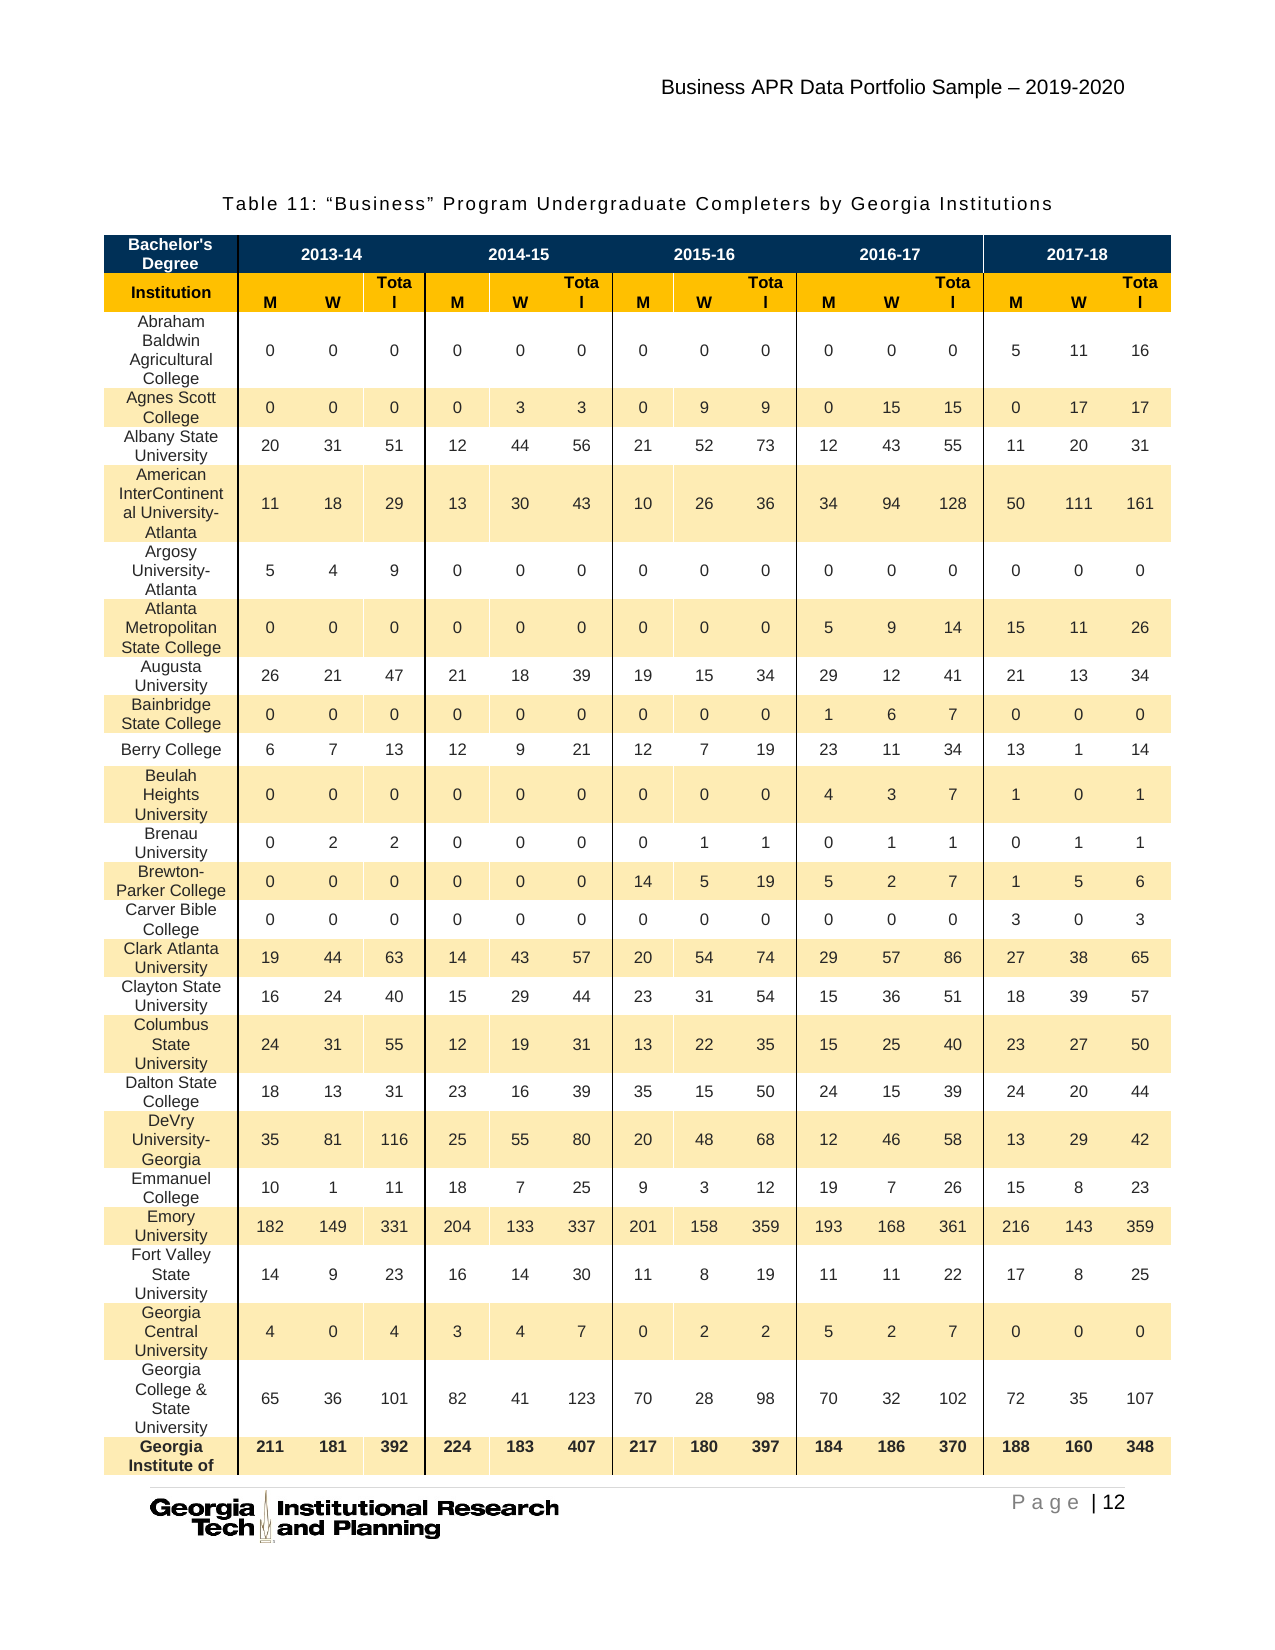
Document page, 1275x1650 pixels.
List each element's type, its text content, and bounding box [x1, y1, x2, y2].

table_cell 2 [364, 824, 424, 862]
table_cell 12 [426, 1015, 489, 1073]
table_cell 183 [490, 1437, 551, 1475]
table_cell 0 [364, 388, 424, 427]
table_cell 0 [674, 542, 735, 599]
table_cell 128 [922, 465, 983, 542]
table_cell 193 [797, 1207, 861, 1245]
table_cell 0 [239, 388, 302, 427]
table_cell 7 [302, 733, 363, 766]
table_cell 47 [364, 657, 424, 695]
table_cell W [861, 273, 922, 312]
table_cell 0 [984, 542, 1048, 599]
table_cell 12 [735, 1169, 796, 1207]
table_cell 24 [984, 1073, 1048, 1111]
table_cell 29 [364, 465, 424, 542]
table_cell 39 [551, 1073, 612, 1111]
table_cell 0 [861, 312, 922, 388]
table_cell 0 [490, 599, 551, 657]
table_cell 70 [613, 1360, 673, 1437]
table_cell 0 [239, 312, 302, 388]
table_cell 0 [1048, 900, 1109, 938]
table_cell 41 [490, 1360, 551, 1437]
picture [150, 1490, 559, 1543]
table_cell W [490, 273, 551, 312]
table_cell 29 [490, 977, 551, 1015]
table_cell Berry College [104, 733, 237, 766]
table_cell 6 [861, 695, 922, 733]
table_cell 168 [861, 1207, 922, 1245]
table_cell 19 [613, 657, 673, 695]
table_cell 21 [551, 733, 612, 766]
table_cell 98 [735, 1360, 796, 1437]
table_cell 19 [735, 862, 796, 900]
table_cell 3 [1109, 900, 1171, 938]
table_cell 24 [797, 1073, 861, 1111]
table_cell 0 [674, 599, 735, 657]
table_cell 25 [426, 1111, 489, 1168]
table_cell 0 [364, 599, 424, 657]
table_cell Argosy University-Atlanta [104, 542, 237, 599]
table_cell 10 [239, 1169, 302, 1207]
table_cell 55 [922, 427, 983, 465]
table_cell Brenau University [104, 824, 237, 862]
table_cell 54 [674, 939, 735, 977]
table_cell W [674, 273, 735, 312]
table_cell 27 [984, 939, 1048, 977]
table_cell 331 [364, 1207, 424, 1245]
table_cell 0 [735, 542, 796, 599]
table_cell 0 [735, 695, 796, 733]
table_cell 22 [674, 1015, 735, 1073]
table_cell 158 [674, 1207, 735, 1245]
table_cell 65 [239, 1360, 302, 1437]
table_cell 11 [797, 1245, 861, 1303]
table_cell 80 [551, 1111, 612, 1168]
table_cell 15 [922, 388, 983, 427]
table_cell 26 [922, 1169, 983, 1207]
table_cell 23 [1109, 1169, 1171, 1207]
table_cell 13 [984, 733, 1048, 766]
table_cell 359 [1109, 1207, 1171, 1245]
table_cell 0 [613, 766, 673, 823]
table_cell Augusta University [104, 657, 237, 695]
table_cell 43 [551, 465, 612, 542]
table_cell 0 [674, 900, 735, 938]
table_cell 392 [364, 1437, 424, 1475]
table_cell 0 [1048, 542, 1109, 599]
table_cell 82 [426, 1360, 489, 1437]
table_cell 0 [426, 542, 489, 599]
table_cell 12 [426, 427, 489, 465]
table_cell 46 [861, 1111, 922, 1168]
table_cell 1 [1048, 733, 1109, 766]
table_cell 7 [922, 1303, 983, 1360]
table_cell 8 [674, 1245, 735, 1303]
table_cell 7 [861, 1169, 922, 1207]
table_cell 51 [922, 977, 983, 1015]
table_cell 8 [1048, 1245, 1109, 1303]
table_cell 102 [922, 1360, 983, 1437]
table_cell M [426, 273, 489, 312]
table_cell Brewton-Parker College [104, 862, 237, 900]
table_cell 9 [861, 599, 922, 657]
table_cell 21 [302, 657, 363, 695]
table_cell 48 [674, 1111, 735, 1168]
table_cell 1 [797, 695, 861, 733]
table_cell 0 [1048, 1303, 1109, 1360]
table_cell 9 [613, 1169, 673, 1207]
table_cell W [302, 273, 363, 312]
table_cell Columbus State University [104, 1015, 237, 1073]
table_cell 0 [1048, 766, 1109, 823]
table_cell 2 [861, 1303, 922, 1360]
table_cell 0 [735, 766, 796, 823]
table_cell 31 [364, 1073, 424, 1111]
table_cell 0 [426, 824, 489, 862]
table_cell 7 [922, 695, 983, 733]
table_cell 50 [984, 465, 1048, 542]
table_cell 0 [302, 862, 363, 900]
table_cell 0 [674, 766, 735, 823]
table_cell 68 [735, 1111, 796, 1168]
table_cell 3 [674, 1169, 735, 1207]
table_cell 15 [426, 977, 489, 1015]
table_cell 15 [674, 1073, 735, 1111]
table_cell 11 [613, 1245, 673, 1303]
table_cell 0 [613, 312, 673, 388]
table_cell 29 [797, 657, 861, 695]
table_header 2017-18 [984, 235, 1171, 273]
table_cell 180 [674, 1437, 735, 1475]
table_cell 36 [861, 977, 922, 1015]
table_cell 5 [797, 599, 861, 657]
table_cell 0 [551, 599, 612, 657]
table_cell Georgia Central University [104, 1303, 237, 1360]
table_cell 16 [426, 1245, 489, 1303]
table_cell 9 [490, 733, 551, 766]
table_cell 0 [674, 312, 735, 388]
table_cell 0 [1048, 695, 1109, 733]
table_cell 0 [1109, 695, 1171, 733]
table_cell 44 [551, 977, 612, 1015]
table_cell 55 [364, 1015, 424, 1073]
table_cell 0 [1109, 542, 1171, 599]
table_cell 31 [302, 427, 363, 465]
table_cell 40 [922, 1015, 983, 1073]
table_cell 23 [364, 1245, 424, 1303]
table_cell 1 [1109, 824, 1171, 862]
table_cell 0 [302, 312, 363, 388]
table_cell 13 [613, 1015, 673, 1073]
table_cell 0 [426, 695, 489, 733]
table_cell 50 [1109, 1015, 1171, 1073]
table_cell 16 [239, 977, 302, 1015]
table_cell Georgia College & State University [104, 1360, 237, 1437]
table_cell 20 [613, 939, 673, 977]
table_cell 44 [490, 427, 551, 465]
table_cell 0 [922, 542, 983, 599]
table_cell 7 [922, 862, 983, 900]
table_cell 30 [551, 1245, 612, 1303]
table_cell Clayton State University [104, 977, 237, 1015]
table_cell 34 [797, 465, 861, 542]
table_cell 10 [613, 465, 673, 542]
table_cell 65 [1109, 939, 1171, 977]
table_cell 30 [490, 465, 551, 542]
table_cell 4 [239, 1303, 302, 1360]
table_cell 14 [426, 939, 489, 977]
table_cell 51 [364, 427, 424, 465]
table_cell Atlanta Metropolitan State College [104, 599, 237, 657]
table_cell 11 [1048, 312, 1109, 388]
table_cell 0 [239, 862, 302, 900]
table_cell 6 [239, 733, 302, 766]
table_cell 201 [613, 1207, 673, 1245]
table_cell Total [551, 273, 612, 312]
table_cell 35 [735, 1015, 796, 1073]
table_cell 23 [613, 977, 673, 1015]
table_cell 58 [922, 1111, 983, 1168]
table_cell 18 [302, 465, 363, 542]
table_cell 25 [861, 1015, 922, 1073]
table_cell 7 [551, 1303, 612, 1360]
table_cell 39 [922, 1073, 983, 1111]
table_cell Emmanuel College [104, 1169, 237, 1207]
table_cell 23 [426, 1073, 489, 1111]
table_cell 38 [1048, 939, 1109, 977]
table_cell 0 [364, 900, 424, 938]
table_cell 35 [239, 1111, 302, 1168]
table_cell 337 [551, 1207, 612, 1245]
table_cell 0 [364, 862, 424, 900]
table_cell 72 [984, 1360, 1048, 1437]
table_cell 43 [490, 939, 551, 977]
table_cell 1 [674, 824, 735, 862]
table_cell 101 [364, 1360, 424, 1437]
table_cell 32 [861, 1360, 922, 1437]
table_cell 0 [797, 388, 861, 427]
table_cell M [797, 273, 861, 312]
table_cell 17 [1109, 388, 1171, 427]
table_cell 143 [1048, 1207, 1109, 1245]
table_cell 14 [239, 1245, 302, 1303]
table_cell 0 [984, 1303, 1048, 1360]
table_cell 57 [861, 939, 922, 977]
table_cell 0 [613, 695, 673, 733]
table_cell 133 [490, 1207, 551, 1245]
table_cell 0 [613, 900, 673, 938]
table_cell 359 [735, 1207, 796, 1245]
table_cell 94 [861, 465, 922, 542]
table_cell 2 [674, 1303, 735, 1360]
table_cell 161 [1109, 465, 1171, 542]
table_cell 5 [239, 542, 302, 599]
table_cell 184 [797, 1437, 861, 1475]
table_cell 181 [302, 1437, 363, 1475]
table_cell 0 [551, 312, 612, 388]
table_cell 0 [239, 599, 302, 657]
table_cell 0 [426, 599, 489, 657]
table_cell 12 [426, 733, 489, 766]
table_cell 1 [984, 766, 1048, 823]
table_cell 3 [984, 900, 1048, 938]
table_cell 40 [364, 977, 424, 1015]
table_cell 55 [490, 1111, 551, 1168]
table_cell 22 [922, 1245, 983, 1303]
table_cell 5 [797, 1303, 861, 1360]
table_cell 14 [490, 1245, 551, 1303]
table_cell M [984, 273, 1048, 312]
table_cell 1 [922, 824, 983, 862]
table_cell 3 [551, 388, 612, 427]
table_cell 15 [861, 388, 922, 427]
table_cell 18 [984, 977, 1048, 1015]
table_cell 15 [984, 599, 1048, 657]
table_cell 41 [922, 657, 983, 695]
table_cell 0 [735, 312, 796, 388]
table_cell Clark Atlanta University [104, 939, 237, 977]
table_cell 0 [490, 766, 551, 823]
table_cell 35 [1048, 1360, 1109, 1437]
table_cell 34 [922, 733, 983, 766]
table_cell 0 [239, 695, 302, 733]
table_cell Fort Valley State University [104, 1245, 237, 1303]
table_cell 24 [239, 1015, 302, 1073]
table_cell 11 [239, 465, 302, 542]
table_cell 13 [364, 733, 424, 766]
table_cell 31 [302, 1015, 363, 1073]
table_cell 107 [1109, 1360, 1171, 1437]
table_cell Albany State University [104, 427, 237, 465]
table_cell 0 [302, 1303, 363, 1360]
table_cell 86 [922, 939, 983, 977]
table_cell 11 [1048, 599, 1109, 657]
table_cell 36 [302, 1360, 363, 1437]
table_cell 1 [1048, 824, 1109, 862]
table_cell 9 [674, 388, 735, 427]
table_cell 0 [922, 900, 983, 938]
table_cell 25 [1109, 1245, 1171, 1303]
table_cell 0 [302, 599, 363, 657]
table_cell 11 [861, 733, 922, 766]
table_cell 0 [861, 542, 922, 599]
table_cell 19 [797, 1169, 861, 1207]
table_cell 35 [613, 1073, 673, 1111]
table_cell 0 [613, 388, 673, 427]
table_cell Total [922, 273, 983, 312]
table_cell 0 [984, 695, 1048, 733]
table_cell 26 [674, 465, 735, 542]
table_cell Abraham Baldwin Agricultural College [104, 312, 237, 388]
table_cell 4 [490, 1303, 551, 1360]
table_header 2015-16 [612, 235, 796, 273]
table_cell 0 [613, 1303, 673, 1360]
table_header 2014-15 [425, 235, 612, 273]
table_cell 224 [426, 1437, 489, 1475]
table_cell 370 [922, 1437, 983, 1475]
table_cell 17 [984, 1245, 1048, 1303]
table_cell 20 [613, 1111, 673, 1168]
table_cell 2 [861, 862, 922, 900]
table_cell 15 [984, 1169, 1048, 1207]
table_cell 111 [1048, 465, 1109, 542]
table_cell 204 [426, 1207, 489, 1245]
table_cell 15 [674, 657, 735, 695]
table_cell 186 [861, 1437, 922, 1475]
table_cell 0 [490, 824, 551, 862]
table_cell 0 [551, 766, 612, 823]
table_cell 27 [1048, 1015, 1109, 1073]
table_cell 0 [613, 542, 673, 599]
table_cell 188 [984, 1437, 1048, 1475]
table_cell 0 [239, 824, 302, 862]
table_cell 0 [613, 599, 673, 657]
table_cell 14 [922, 599, 983, 657]
table_cell 0 [551, 900, 612, 938]
table_cell Georgia Institute of Technology-Main Campus [104, 1437, 237, 1475]
table_cell 13 [984, 1111, 1048, 1168]
table_cell 16 [1109, 312, 1171, 388]
table_cell 0 [490, 900, 551, 938]
table_cell 31 [674, 977, 735, 1015]
table_cell 12 [861, 657, 922, 695]
table_cell 149 [302, 1207, 363, 1245]
table_cell 9 [364, 542, 424, 599]
table_cell Bainbridge State College [104, 695, 237, 733]
table_cell 81 [302, 1111, 363, 1168]
table_cell 19 [735, 1245, 796, 1303]
table_cell 361 [922, 1207, 983, 1245]
table_cell 5 [1048, 862, 1109, 900]
table_cell 0 [797, 900, 861, 938]
table_cell 2 [735, 1303, 796, 1360]
table_cell Total [735, 273, 796, 312]
table_cell W [1048, 273, 1109, 312]
table_cell 26 [1109, 599, 1171, 657]
table_cell 31 [1109, 427, 1171, 465]
table_cell 23 [984, 1015, 1048, 1073]
text Table 11: “Business” Program Undergraduate Completers by Georgia Institutions [150, 192, 1125, 214]
table_cell 1 [861, 824, 922, 862]
table_cell 57 [551, 939, 612, 977]
table_cell Total [1109, 273, 1171, 312]
table_cell 348 [1109, 1437, 1171, 1475]
table_cell 1 [735, 824, 796, 862]
table_cell 0 [797, 312, 861, 388]
table_cell 7 [922, 766, 983, 823]
table_cell 29 [797, 939, 861, 977]
table_cell 15 [797, 977, 861, 1015]
table_cell 0 [426, 312, 489, 388]
table_cell American InterContinental University-Atlanta [104, 465, 237, 542]
table_cell 3 [490, 388, 551, 427]
table_cell 28 [674, 1360, 735, 1437]
table_cell 39 [1048, 977, 1109, 1015]
table_cell 17 [1048, 388, 1109, 427]
table_cell 0 [551, 542, 612, 599]
table_cell 12 [797, 427, 861, 465]
table_cell 0 [1109, 1303, 1171, 1360]
table_cell 19 [490, 1015, 551, 1073]
table_cell 4 [302, 542, 363, 599]
table_cell 160 [1048, 1437, 1109, 1475]
table_cell 15 [861, 1073, 922, 1111]
table_cell 26 [239, 657, 302, 695]
table_cell 44 [1109, 1073, 1171, 1111]
table_cell 123 [551, 1360, 612, 1437]
table_cell 5 [797, 862, 861, 900]
table_cell 44 [302, 939, 363, 977]
table_cell 0 [984, 824, 1048, 862]
table_cell 21 [613, 427, 673, 465]
table_cell 25 [551, 1169, 612, 1207]
table_cell 182 [239, 1207, 302, 1245]
table_cell 0 [302, 695, 363, 733]
table_cell M [239, 273, 302, 312]
table_cell 23 [797, 733, 861, 766]
table_cell 7 [674, 733, 735, 766]
table_cell 34 [735, 657, 796, 695]
table_cell 4 [364, 1303, 424, 1360]
table_cell 43 [861, 427, 922, 465]
table_cell 9 [302, 1245, 363, 1303]
table_cell 20 [1048, 427, 1109, 465]
table_cell 211 [239, 1437, 302, 1475]
table_cell 57 [1109, 977, 1171, 1015]
table_cell 39 [551, 657, 612, 695]
table_cell Total [364, 273, 424, 312]
table_cell Institution [104, 273, 237, 312]
table_cell Dalton State College [104, 1073, 237, 1111]
table_cell 0 [551, 824, 612, 862]
table_cell 0 [613, 824, 673, 862]
table_cell 8 [1048, 1169, 1109, 1207]
table_cell 52 [674, 427, 735, 465]
table_cell 11 [364, 1169, 424, 1207]
table_cell 0 [490, 312, 551, 388]
table_cell 11 [984, 427, 1048, 465]
table_cell 12 [613, 733, 673, 766]
table_cell 0 [364, 312, 424, 388]
table_cell 13 [302, 1073, 363, 1111]
table_cell 0 [797, 824, 861, 862]
table_cell 0 [426, 900, 489, 938]
table_header 2013-14 [239, 235, 425, 273]
table_cell 24 [302, 977, 363, 1015]
table_cell 0 [674, 695, 735, 733]
table_cell 12 [797, 1111, 861, 1168]
table_cell 0 [302, 388, 363, 427]
table_cell 5 [984, 312, 1048, 388]
table_header Bachelor's Degree [104, 235, 237, 273]
table_cell 1 [984, 862, 1048, 900]
table_cell 0 [426, 766, 489, 823]
table_cell 16 [490, 1073, 551, 1111]
table_cell 0 [239, 766, 302, 823]
table_cell 7 [490, 1169, 551, 1207]
table_cell 0 [922, 312, 983, 388]
table_cell DeVry University-Georgia [104, 1111, 237, 1168]
table_cell 6 [1109, 862, 1171, 900]
table_cell 0 [364, 695, 424, 733]
table_cell 34 [1109, 657, 1171, 695]
table_cell 20 [1048, 1073, 1109, 1111]
table_cell 74 [735, 939, 796, 977]
table_cell 217 [613, 1437, 673, 1475]
table_cell 5 [674, 862, 735, 900]
table_cell 0 [861, 900, 922, 938]
table_cell 14 [1109, 733, 1171, 766]
table_cell Carver Bible College [104, 900, 237, 938]
table_cell 20 [239, 427, 302, 465]
table_cell 0 [551, 862, 612, 900]
table_cell 216 [984, 1207, 1048, 1245]
table_cell 36 [735, 465, 796, 542]
table_cell 21 [426, 657, 489, 695]
table_cell 56 [551, 427, 612, 465]
table_cell 19 [735, 733, 796, 766]
table_cell 70 [797, 1360, 861, 1437]
table_cell 21 [984, 657, 1048, 695]
table_cell 0 [490, 695, 551, 733]
table_cell 1 [1109, 766, 1171, 823]
table_cell 0 [302, 766, 363, 823]
table_cell Agnes Scott College [104, 388, 237, 427]
table_cell 13 [1048, 657, 1109, 695]
table_cell 54 [735, 977, 796, 1015]
table_cell 0 [426, 388, 489, 427]
table_cell 397 [735, 1437, 796, 1475]
table_cell 0 [735, 900, 796, 938]
table_cell 0 [426, 862, 489, 900]
table_cell 18 [239, 1073, 302, 1111]
table_cell 4 [797, 766, 861, 823]
table_cell 63 [364, 939, 424, 977]
table_cell 19 [239, 939, 302, 977]
table_cell M [613, 273, 673, 312]
table_cell 0 [490, 542, 551, 599]
table_cell 2 [302, 824, 363, 862]
table_cell 31 [551, 1015, 612, 1073]
table_header 2016-17 [796, 235, 983, 273]
table_cell 9 [735, 388, 796, 427]
table_cell 11 [861, 1245, 922, 1303]
table_cell 0 [551, 695, 612, 733]
table_cell 3 [861, 766, 922, 823]
table_cell 50 [735, 1073, 796, 1111]
table_cell 0 [239, 900, 302, 938]
table_cell 3 [426, 1303, 489, 1360]
table_cell 0 [302, 900, 363, 938]
table_cell 407 [551, 1437, 612, 1475]
table_cell 29 [1048, 1111, 1109, 1168]
table_cell 0 [735, 599, 796, 657]
table_cell 13 [426, 465, 489, 542]
table_cell 1 [302, 1169, 363, 1207]
table_cell 0 [984, 388, 1048, 427]
table_cell 0 [490, 862, 551, 900]
table_cell 42 [1109, 1111, 1171, 1168]
table_cell Beulah Heights University [104, 766, 237, 823]
table_cell 18 [490, 657, 551, 695]
table_cell 0 [797, 542, 861, 599]
table_cell 0 [364, 766, 424, 823]
table_cell 73 [735, 427, 796, 465]
table_cell 116 [364, 1111, 424, 1168]
table_cell 18 [426, 1169, 489, 1207]
table_cell 15 [797, 1015, 861, 1073]
table_cell Emory University [104, 1207, 237, 1245]
table_cell 14 [613, 862, 673, 900]
